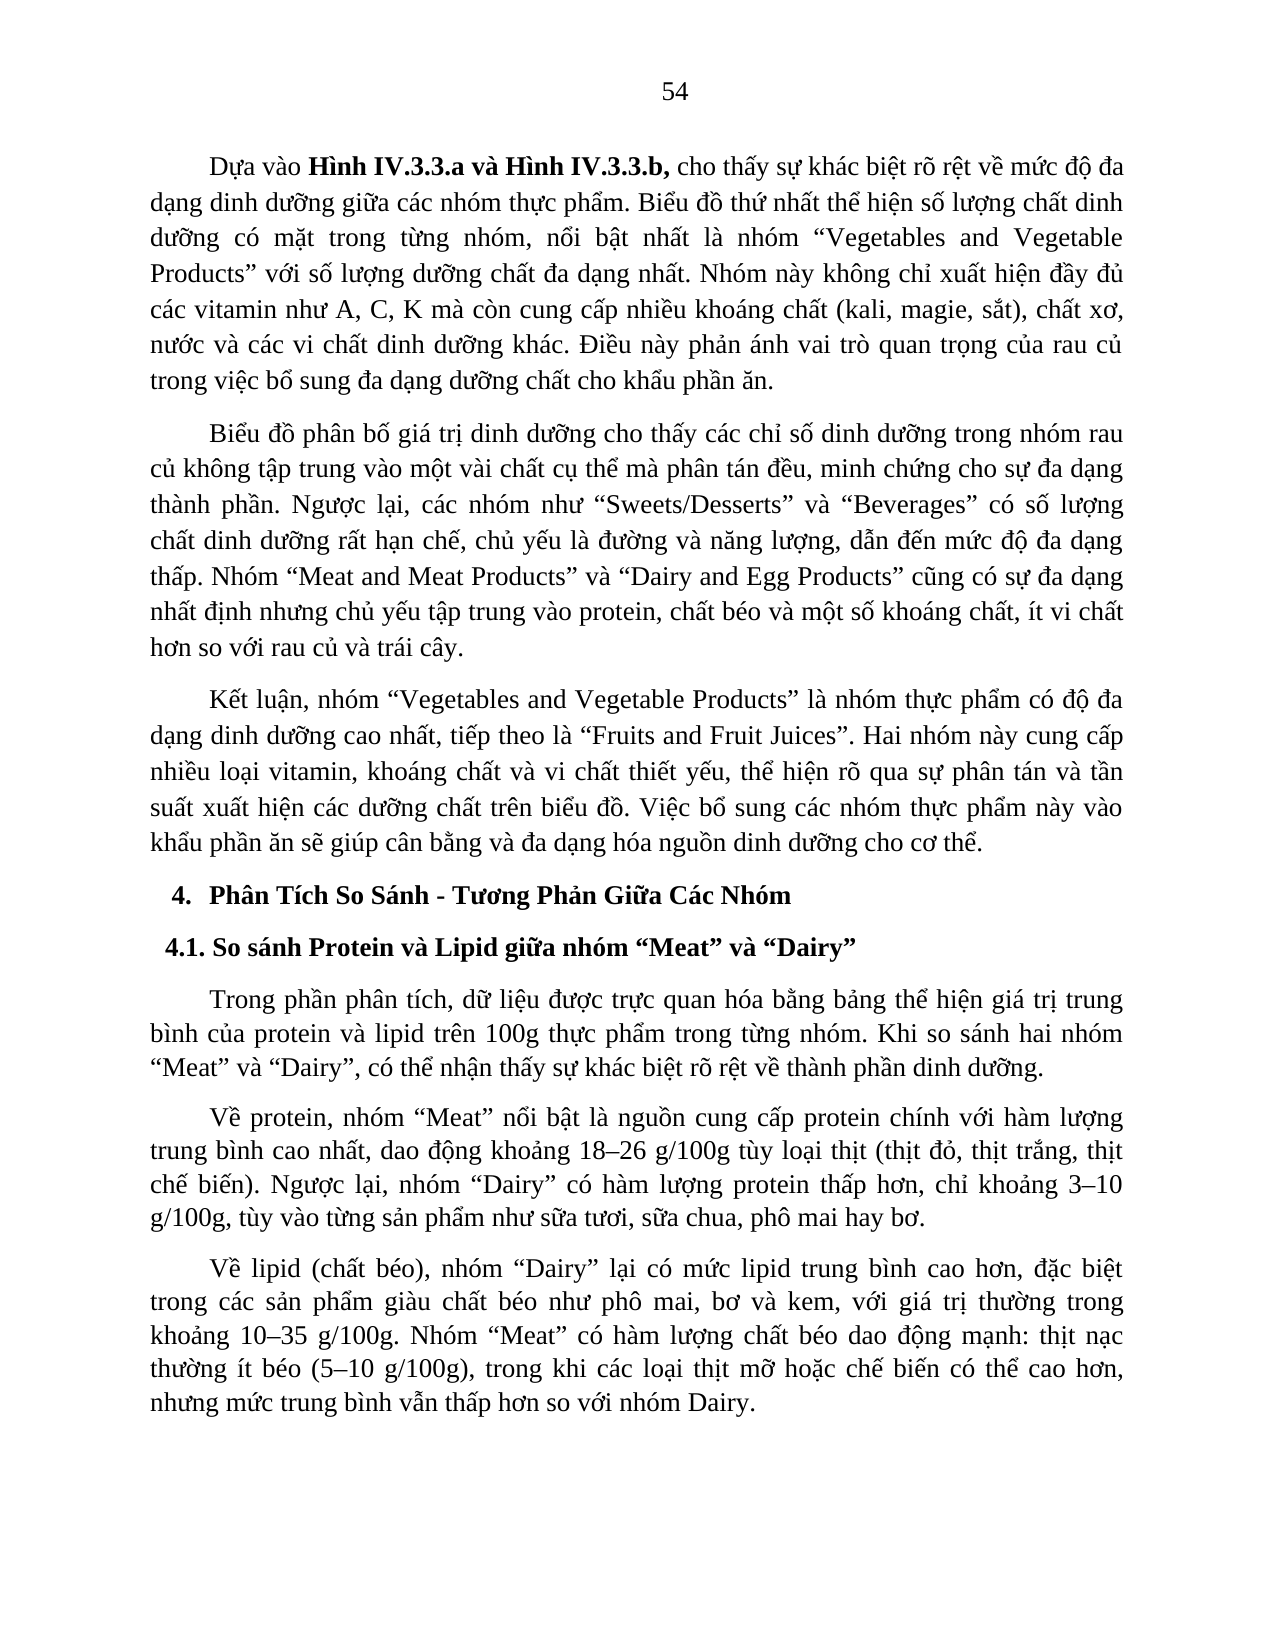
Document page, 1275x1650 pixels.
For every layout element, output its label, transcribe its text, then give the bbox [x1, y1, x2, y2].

text Dựa vào Hình IV.3.3.a và Hình IV.3.3.b, cho thấy sự khác biệt rõ rệt về mức độ đa dạng dinh dưỡng giữa các nhóm thực phẩm. Biểu đồ thứ nhất thể hiện số lượng chất dinh dưỡng có mặt trong từng nhóm, nổi bật nhất là nhóm “Vegetables and Vegetable Products” với số lượng dưỡng chất đa dạng nhất. Nhóm này không chỉ xuất hiện đầy đủ các vitamin như A, C, K mà còn cung cấp nhiều khoáng chất (kali, magie, sắt), chất xơ, nước và các vi chất dinh dưỡng khác. Điều này phản ánh vai trò quan trọng của rau củ trong việc bổ sung đa dạng dưỡng chất cho khẩu phần ăn. [150, 150, 1125, 396]
subtitle 4.1. So sánh Protein và Lipid giữa nhóm “Meat” và “Dairy” [165, 931, 1125, 962]
subtitle Phân Tích So Sánh - Tương Phản Giữa Các Nhóm [171, 879, 1125, 910]
text Trong phần phân tích, dữ liệu được trực quan hóa bằng bảng thể hiện giá trị trung bình của protein và lipid trên 100g thực phẩm trong từng nhóm. Khi so sánh hai nhóm “Meat” và “Dairy”, có thể nhận thấy sự khác biệt rõ rệt về thành phần dinh dưỡng. [150, 984, 1125, 1082]
text Biểu đồ phân bố giá trị dinh dưỡng cho thấy các chỉ số dinh dưỡng trong nhóm rau củ không tập trung vào một vài chất cụ thể mà phân tán đều, minh chứng cho sự đa dạng thành phần. Ngược lại, các nhóm như “Sweets/Desserts” và “Beverages” có số lượng chất dinh dưỡng rất hạn chế, chủ yếu là đường và năng lượng, dẫn đến mức độ đa dạng thấp. Nhóm “Meat and Meat Products” và “Dairy and Egg Products” cũng có sự đa dạng nhất định nhưng chủ yếu tập trung vào protein, chất béo và một số khoáng chất, ít vi chất hơn so với rau củ và trái cây. [150, 417, 1125, 662]
text Về protein, nhóm “Meat” nổi bật là nguồn cung cấp protein chính với hàm lượng trung bình cao nhất, dao động khoảng 18–26 g/100g tùy loại thịt (thịt đỏ, thịt trắng, thịt chế biến). Ngược lại, nhóm “Dairy” có hàm lượng protein thấp hơn, chỉ khoảng 3–10 g/100g, tùy vào từng sản phẩm như sữa tươi, sữa chua, phô mai hay bơ. [150, 1101, 1125, 1233]
text Kết luận, nhóm “Vegetables and Vegetable Products” là nhóm thực phẩm có độ đa dạng dinh dưỡng cao nhất, tiếp theo là “Fruits and Fruit Juices”. Hai nhóm này cung cấp nhiều loại vitamin, khoáng chất và vi chất thiết yếu, thể hiện rõ qua sự phân tán và tần suất xuất hiện các dưỡng chất trên biểu đồ. Việc bổ sung các nhóm thực phẩm này vào khẩu phần ăn sẽ giúp cân bằng và đa dạng hóa nguồn dinh dưỡng cho cơ thể. [150, 683, 1125, 858]
text Về lipid (chất béo), nhóm “Dairy” lại có mức lipid trung bình cao hơn, đặc biệt trong các sản phẩm giàu chất béo như phô mai, bơ và kem, với giá trị thường trong khoảng 10–35 g/100g. Nhóm “Meat” có hàm lượng chất béo dao động mạnh: thịt nạc thường ít béo (5–10 g/100g), trong khi các loại thịt mỡ hoặc chế biến có thể cao hơn, nhưng mức trung bình vẫn thấp hơn so với nhóm Dairy. [150, 1252, 1125, 1417]
